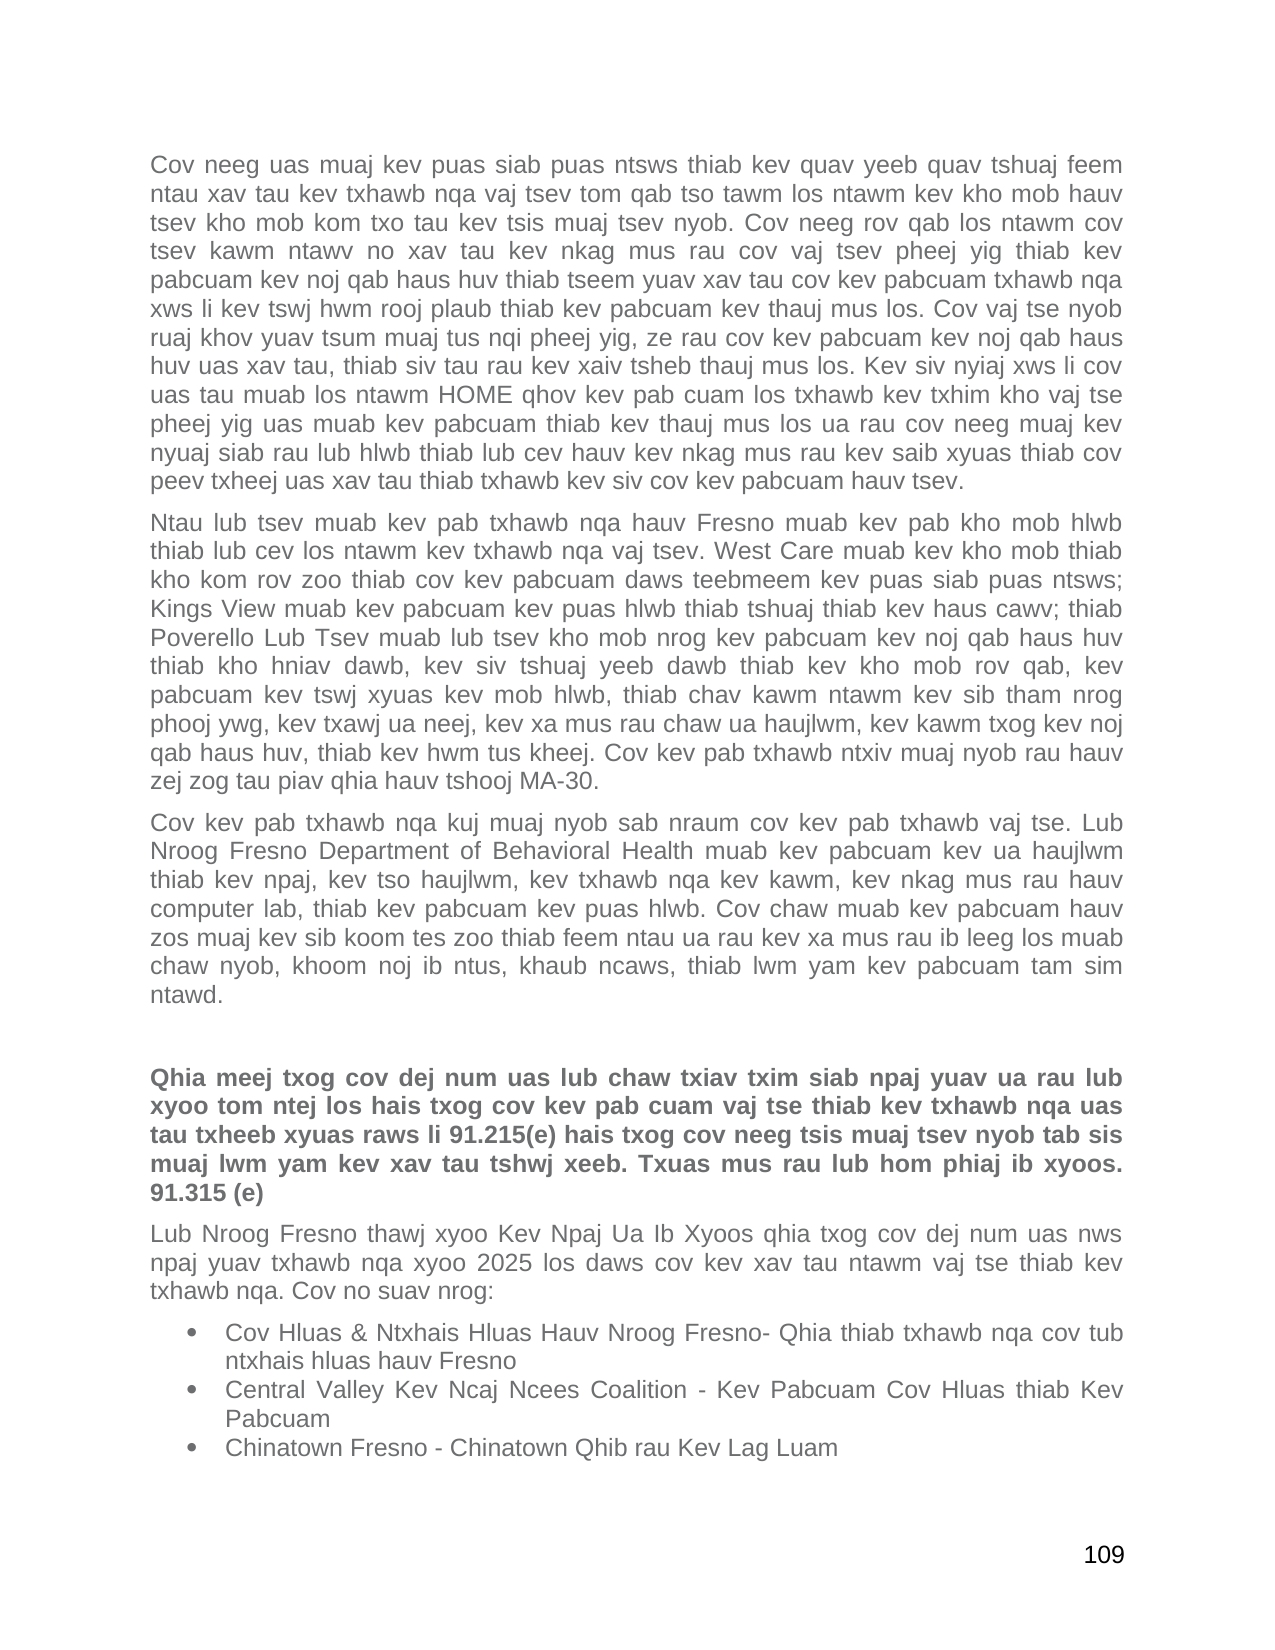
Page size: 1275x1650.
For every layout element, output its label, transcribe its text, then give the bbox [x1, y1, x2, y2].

text Ntau lub tsev muab kev pab txhawb nqa hauv Fresno muab kev pab kho mob hlwb thiab lub cev los ntawm kev txhawb nqa vaj tsev. West Care muab kev kho mob thiab kho kom rov zoo thiab cov kev pabcuam daws teebmeem kev puas siab puas ntsws; Kings View muab kev pabcuam kev puas hlwb thiab tshuaj thiab kev haus cawv; thiab Poverello Lub Tsev muab lub tsev kho mob nrog kev pabcuam kev noj qab haus huv thiab kho hniav dawb, kev siv tshuaj yeeb dawb thiab kev kho mob rov qab, kev pabcuam kev tswj xyuas kev mob hlwb, thiab chav kawm ntawm kev sib tham nrog phooj ywg, kev txawj ua neej, kev xa mus rau chaw ua haujlwm, kev kawm txog kev noj qab haus huv, thiab kev hwm tus kheej. Cov kev pab txhawb ntxiv muaj nyob rau hauv zej zog tau piav qhia hauv tshooj MA-30. [150, 507, 1125, 795]
text Cov kev pab txhawb nqa kuj muaj nyob sab nraum cov kev pab txhawb vaj tse. Lub Nroog Fresno Department of Behavioral Health muab kev pabcuam kev ua haujlwm thiab kev npaj, kev tso haujlwm, kev txhawb nqa kev kawm, kev nkag mus rau hauv computer lab, thiab kev pabcuam kev puas hlwb. Cov chaw muab kev pabcuam hauv zos muaj kev sib koom tes zoo thiab feem ntau ua rau kev xa mus rau ib leeg los muab chaw nyob, khoom noj ib ntus, khaub ncaws, thiab lwm yam kev pabcuam tam sim ntawd. [150, 807, 1125, 1009]
text Cov neeg uas muaj kev puas siab puas ntsws thiab kev quav yeeb quav tshuaj feem ntau xav tau kev txhawb nqa vaj tsev tom qab tso tawm los ntawm kev kho mob hauv tsev kho mob kom txo tau kev tsis muaj tsev nyob. Cov neeg rov qab los ntawm cov tsev kawm ntawv no xav tau kev nkag mus rau cov vaj tsev pheej yig thiab kev pabcuam kev noj qab haus huv thiab tseem yuav xav tau cov kev pabcuam txhawb nqa xws li kev tswj hwm rooj plaub thiab kev pabcuam kev thauj mus los. Cov vaj tse nyob ruaj khov yuav tsum muaj tus nqi pheej yig, ze rau cov kev pabcuam kev noj qab haus huv uas xav tau, thiab siv tau rau kev xaiv tsheb thauj mus los. Kev siv nyiaj xws li cov uas tau muab los ntawm HOME qhov kev pab cuam los txhawb kev txhim kho vaj tse pheej yig uas muab kev pabcuam thiab kev thauj mus los ua rau cov neeg muaj kev nyuaj siab rau lub hlwb thiab lub cev hauv kev nkag mus rau kev saib xyuas thiab cov peev txheej uas xav tau thiab txhawb kev siv cov kev pabcuam hauv tsev. [150, 150, 1125, 495]
list Chinatown Fresno - Chinatown Qhib rau Kev Lag Luam [187, 1433, 1125, 1462]
list Cov Hluas & Ntxhais Hluas Hauv Nroog Fresno- Qhia thiab txhawb nqa cov tub ntxhais hluas hauv Fresno [187, 1317, 1125, 1375]
text Lub Nroog Fresno thawj xyoo Kev Npaj Ua Ib Xyoos qhia txog cov dej num uas nws npaj yuav txhawb nqa xyoo 2025 los daws cov kev xav tau ntawm vaj tse thiab kev txhawb nqa. Cov no suav nrog: [150, 1219, 1125, 1305]
list Central Valley Kev Ncaj Ncees Coalition - Kev Pabcuam Cov Hluas thiab Kev Pabcuam [187, 1375, 1125, 1433]
text Qhia meej txog cov dej num uas lub chaw txiav txim siab npaj yuav ua rau lub xyoo tom ntej los hais txog cov kev pab cuam vaj tse thiab kev txhawb nqa uas tau txheeb xyuas raws li 91.215(e) hais txog cov neeg tsis muaj tsev nyob tab sis muaj lwm yam kev xav tau tshwj xeeb. Txuas mus rau lub hom phiaj ib xyoos. 91.315 (e) [150, 1062, 1125, 1206]
